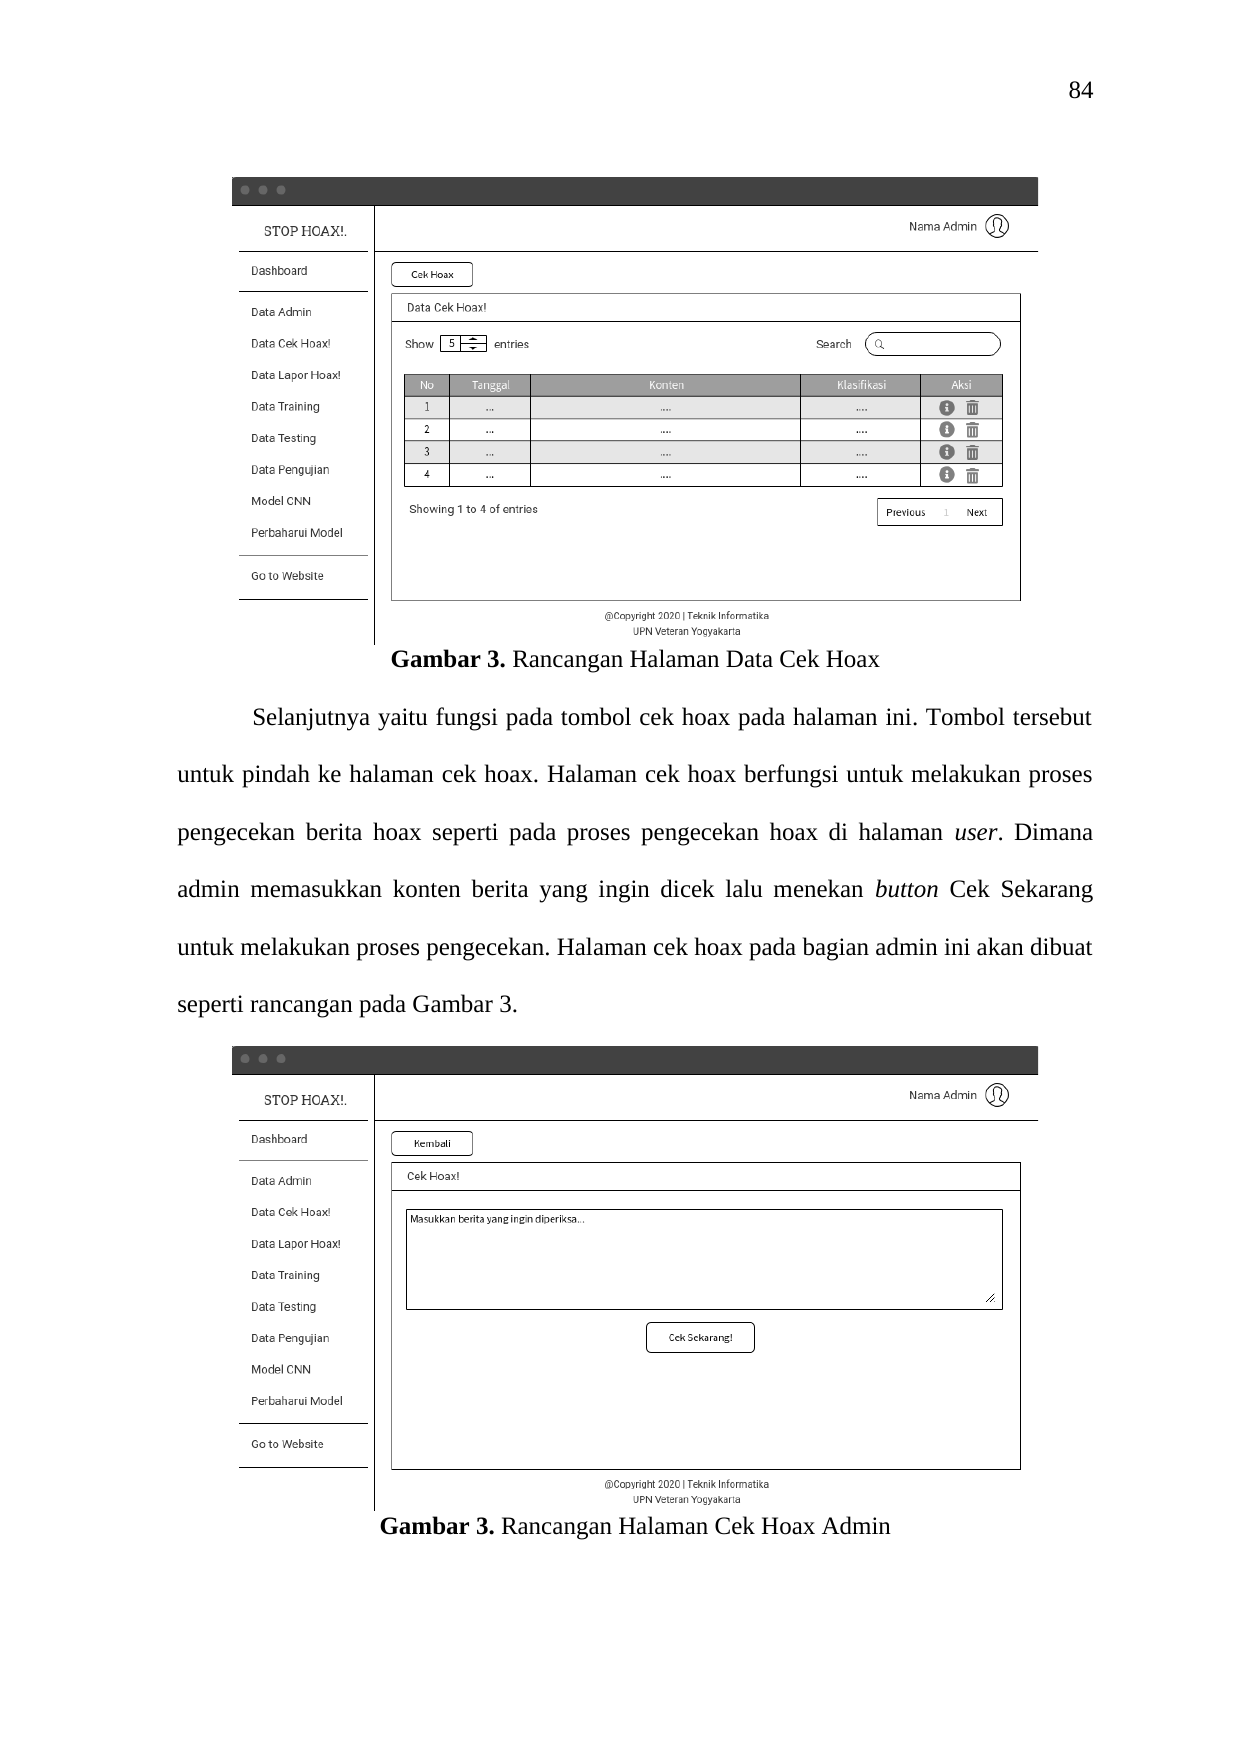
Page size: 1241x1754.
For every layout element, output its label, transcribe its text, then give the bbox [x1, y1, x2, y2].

list Gambar 3. Rancangan Halaman Cek Hoax Admin [177, 1511, 1093, 1539]
picture [232, 177, 1039, 645]
list Gambar 3. Rancangan Halaman Data Cek Hoax [177, 644, 1093, 673]
picture [232, 1046, 1039, 1511]
list Selanjutnya yaitu fungsi pada tombol cek hoax pada halaman ini. Tombol tersebut untuk pindah ke halaman cek hoax. Halaman cek hoax berfungsi untuk melakukan proses pengecekan berita hoax seperti pada proses pengecekan hoax di halaman user. Dimana admin memasukkan konten berita yang ingin dicek lalu menekan button Cek Sekarang untuk melakukan proses pengecekan. Halaman cek hoax pada bagian admin ini akan dibuat seperti rancangan pada Gambar 3. [177, 702, 1093, 1018]
